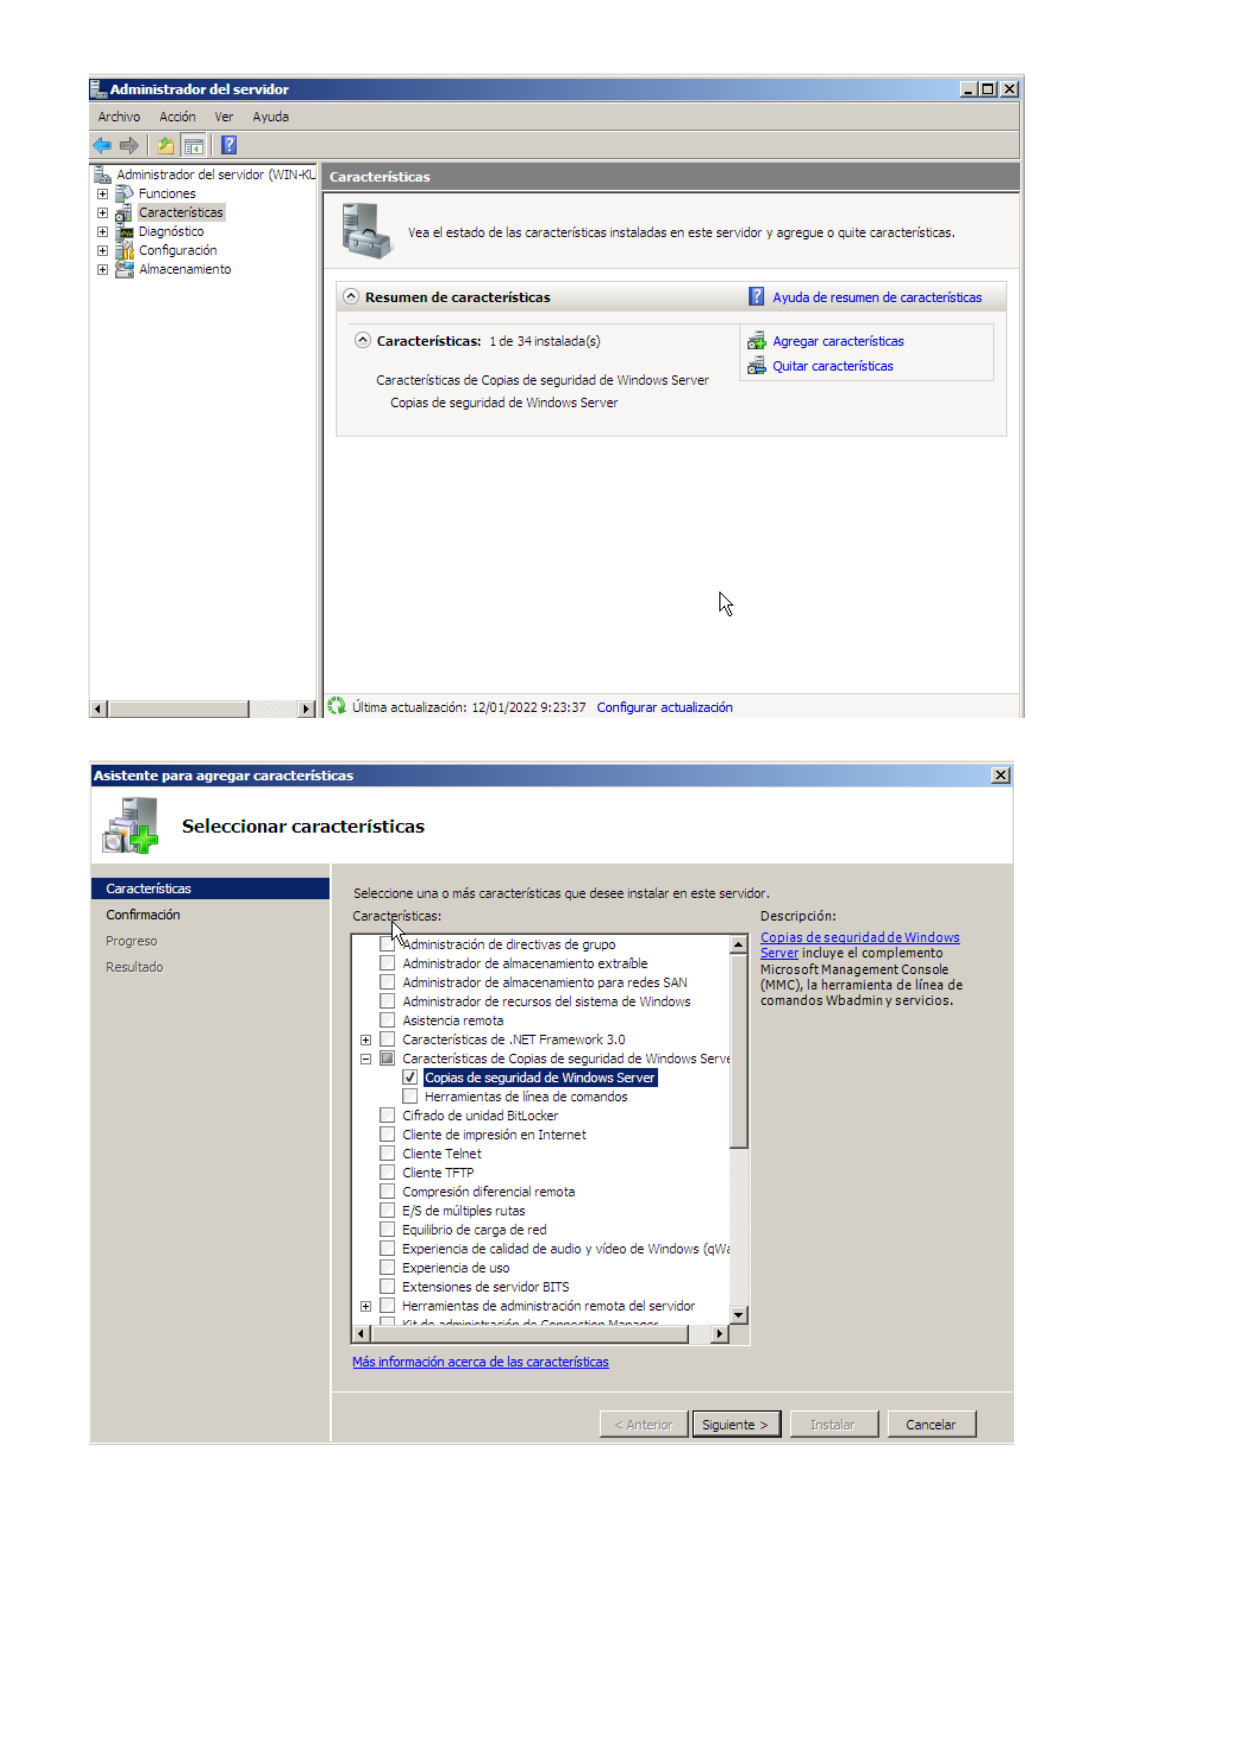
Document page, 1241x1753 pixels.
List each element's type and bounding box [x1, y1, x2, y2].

picture [88, 73, 1025, 718]
picture [88, 760, 1014, 1445]
